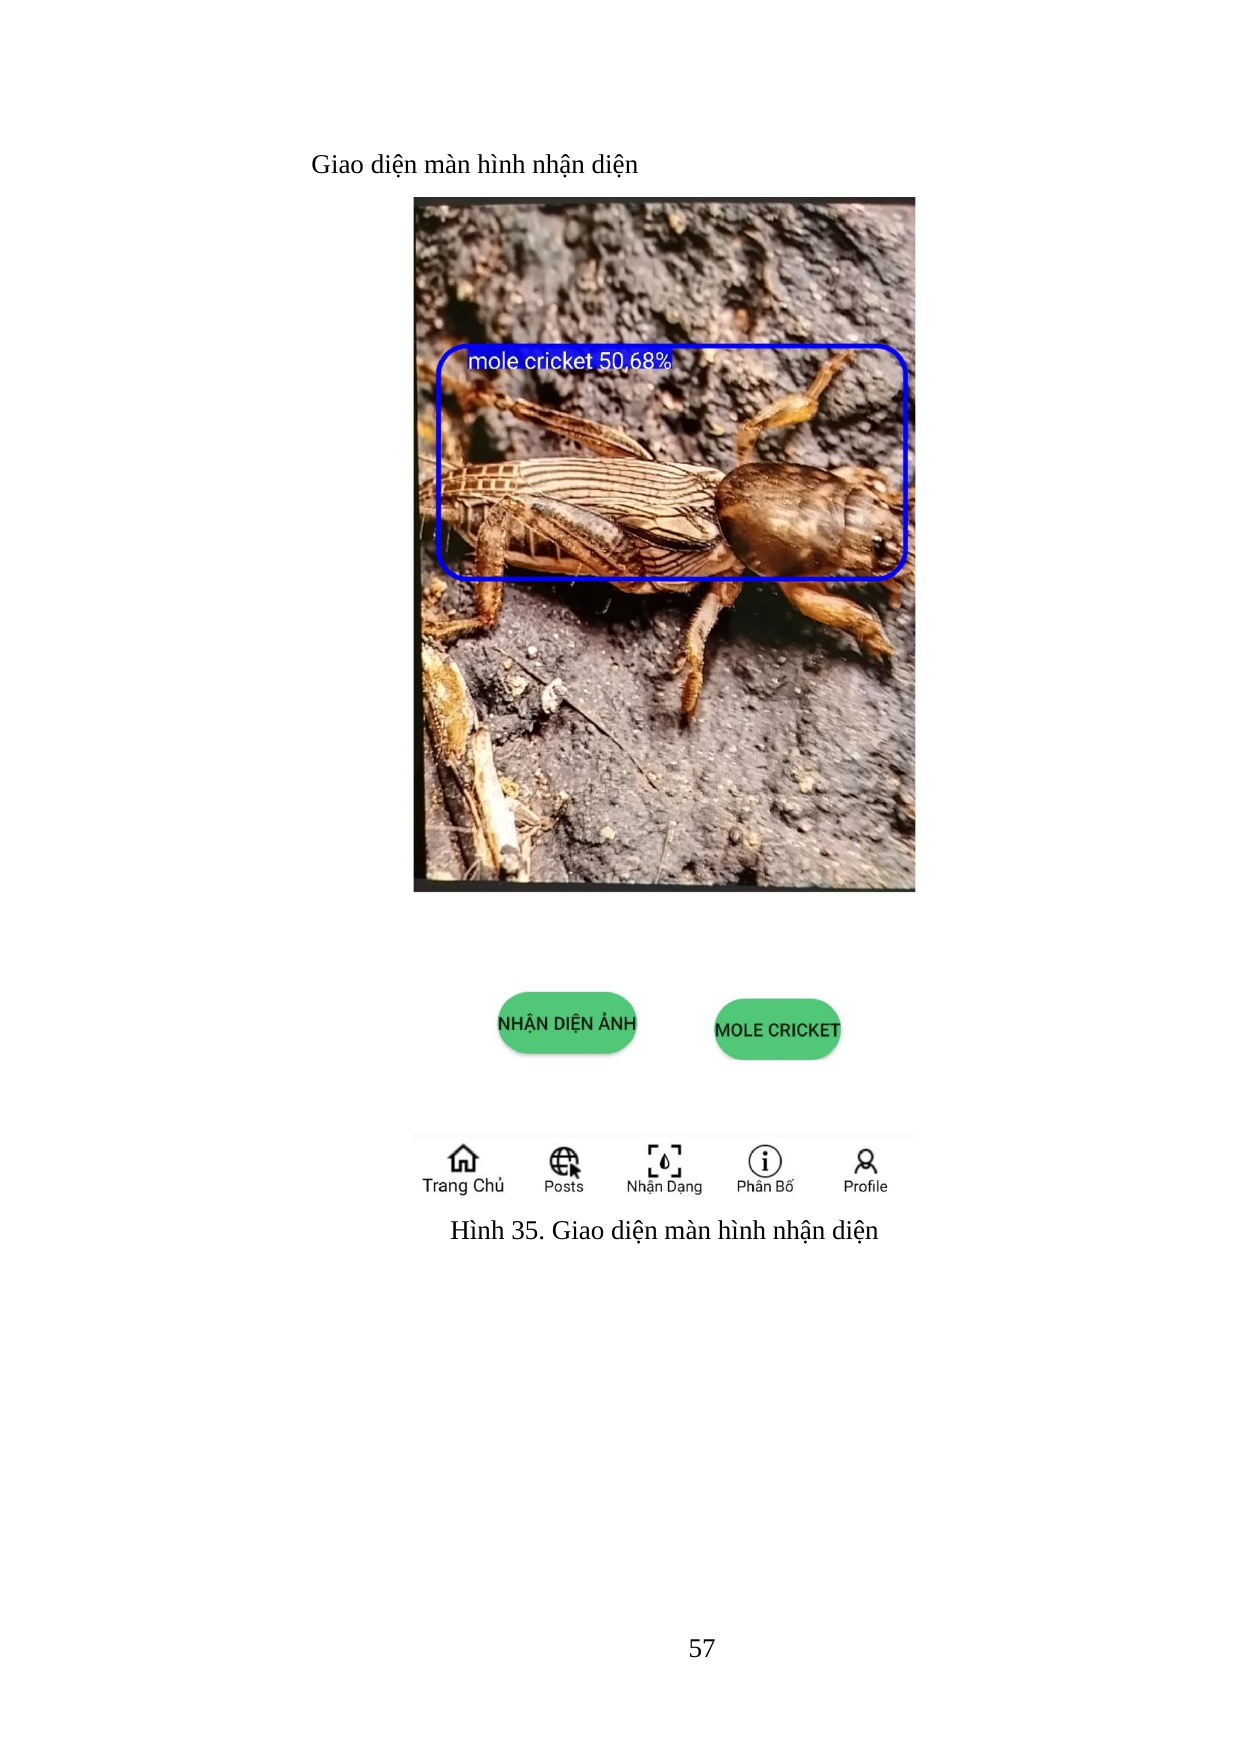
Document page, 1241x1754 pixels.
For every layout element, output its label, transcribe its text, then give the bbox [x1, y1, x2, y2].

text Hình 35. Giao diện màn hình nhận diện [236, 1214, 1092, 1245]
text Giao diện màn hình nhận diện [236, 148, 1092, 179]
picture [413, 197, 916, 1196]
